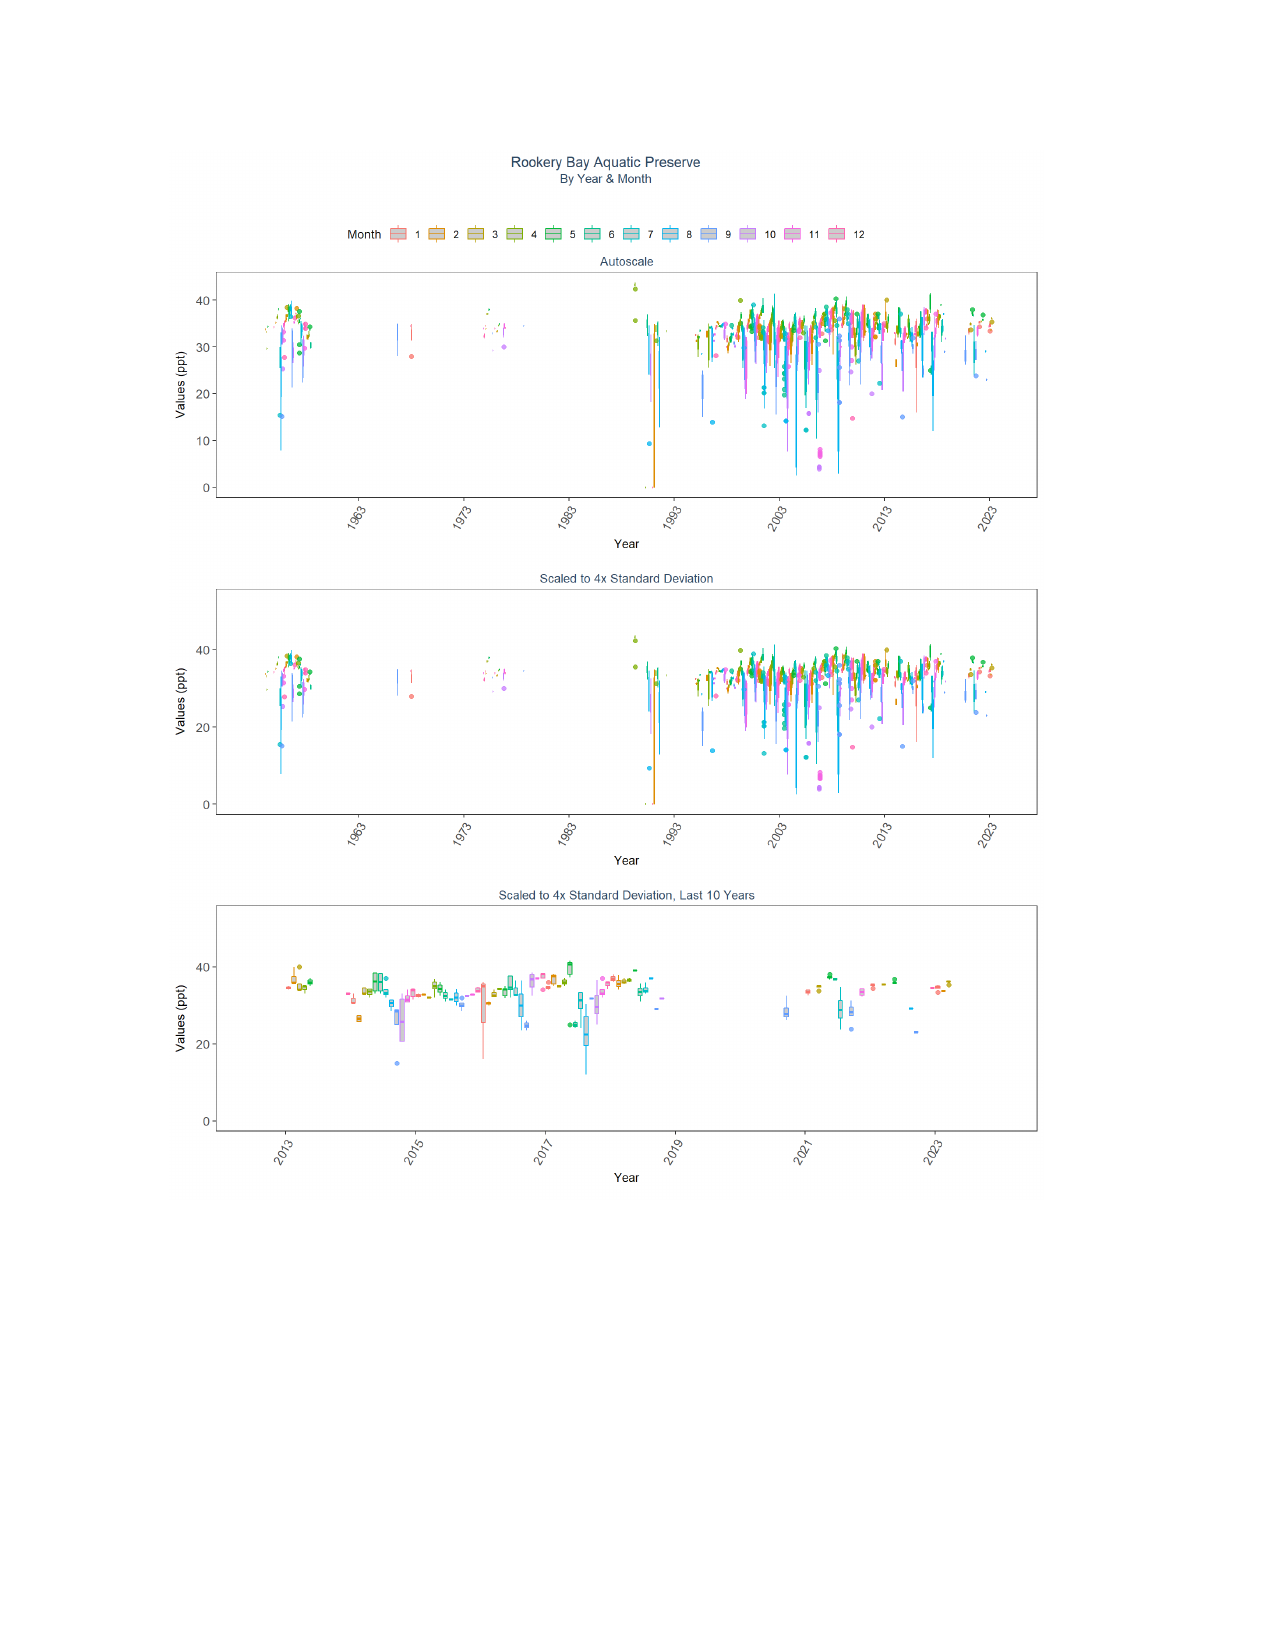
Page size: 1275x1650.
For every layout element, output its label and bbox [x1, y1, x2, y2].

picture [168, 150, 1044, 1200]
